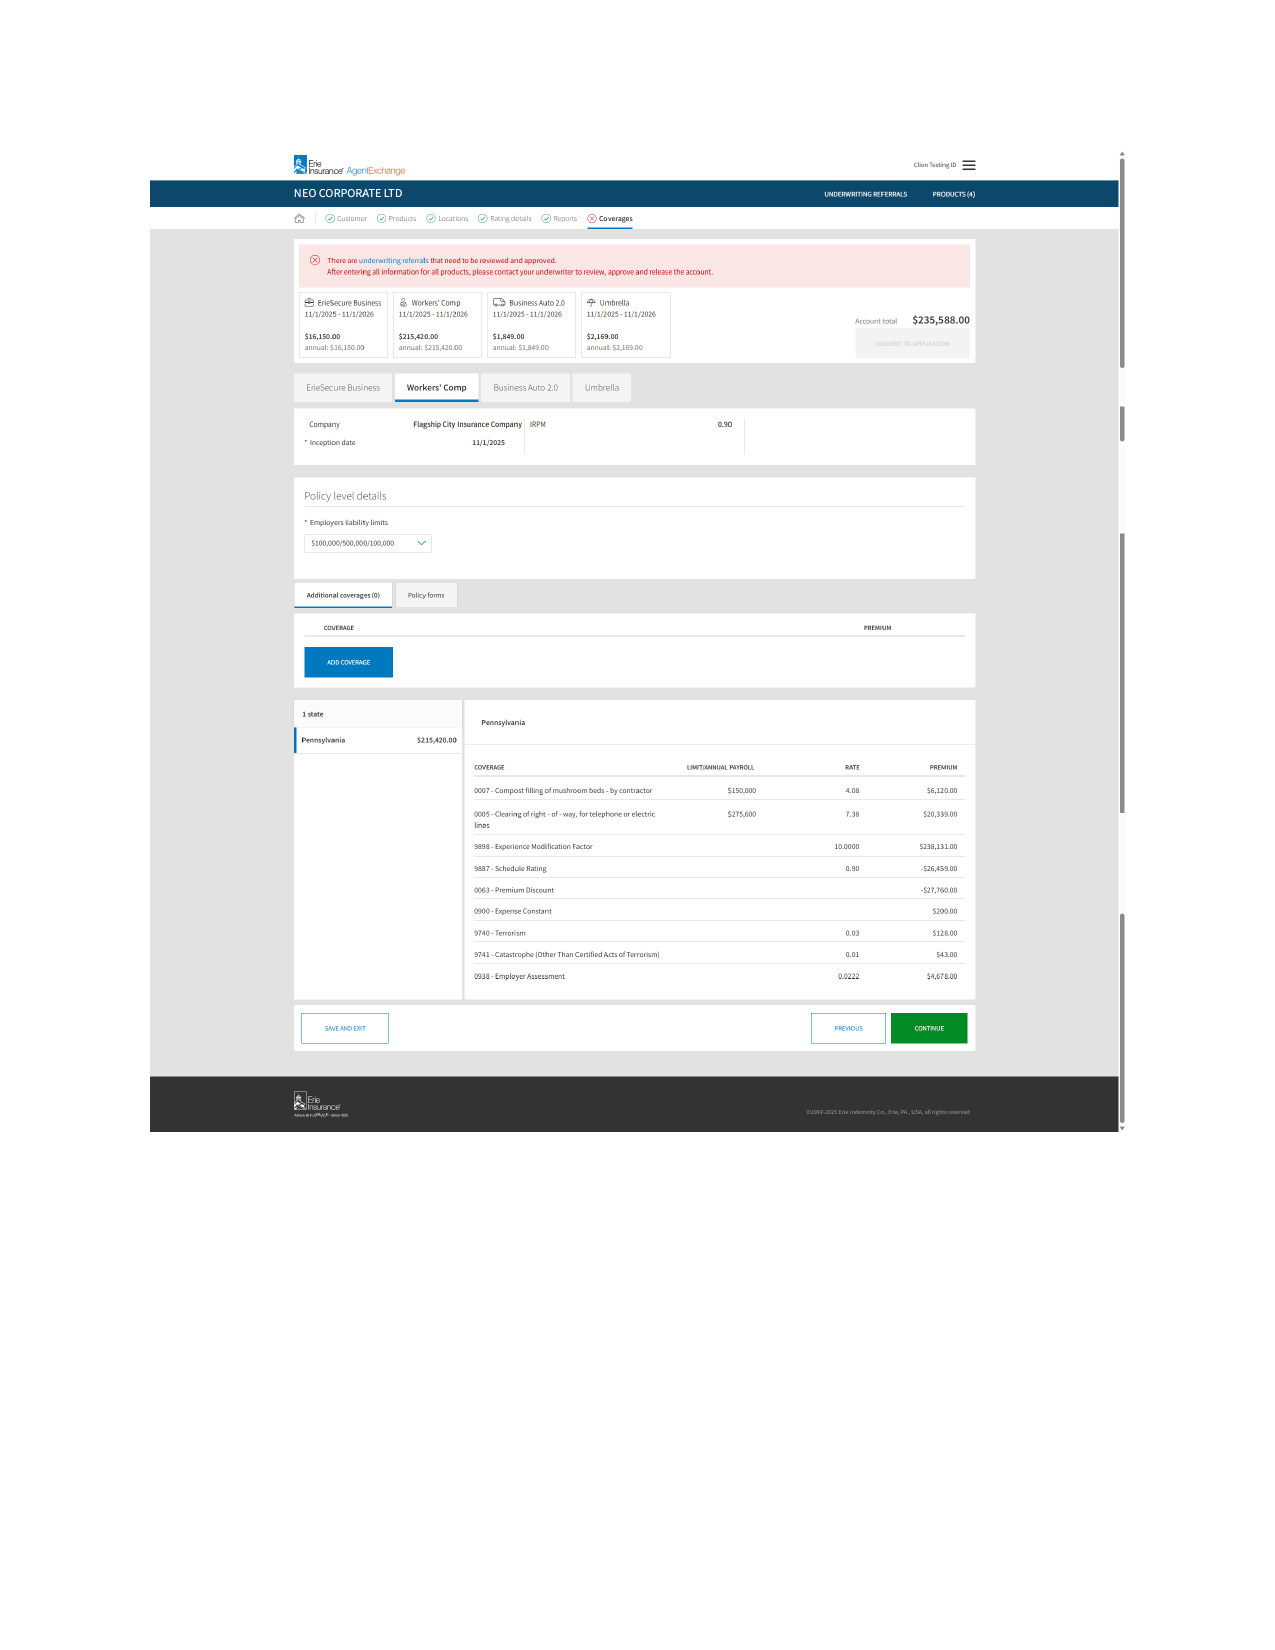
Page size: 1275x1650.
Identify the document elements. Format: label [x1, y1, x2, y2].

picture [150, 150, 1125, 1132]
